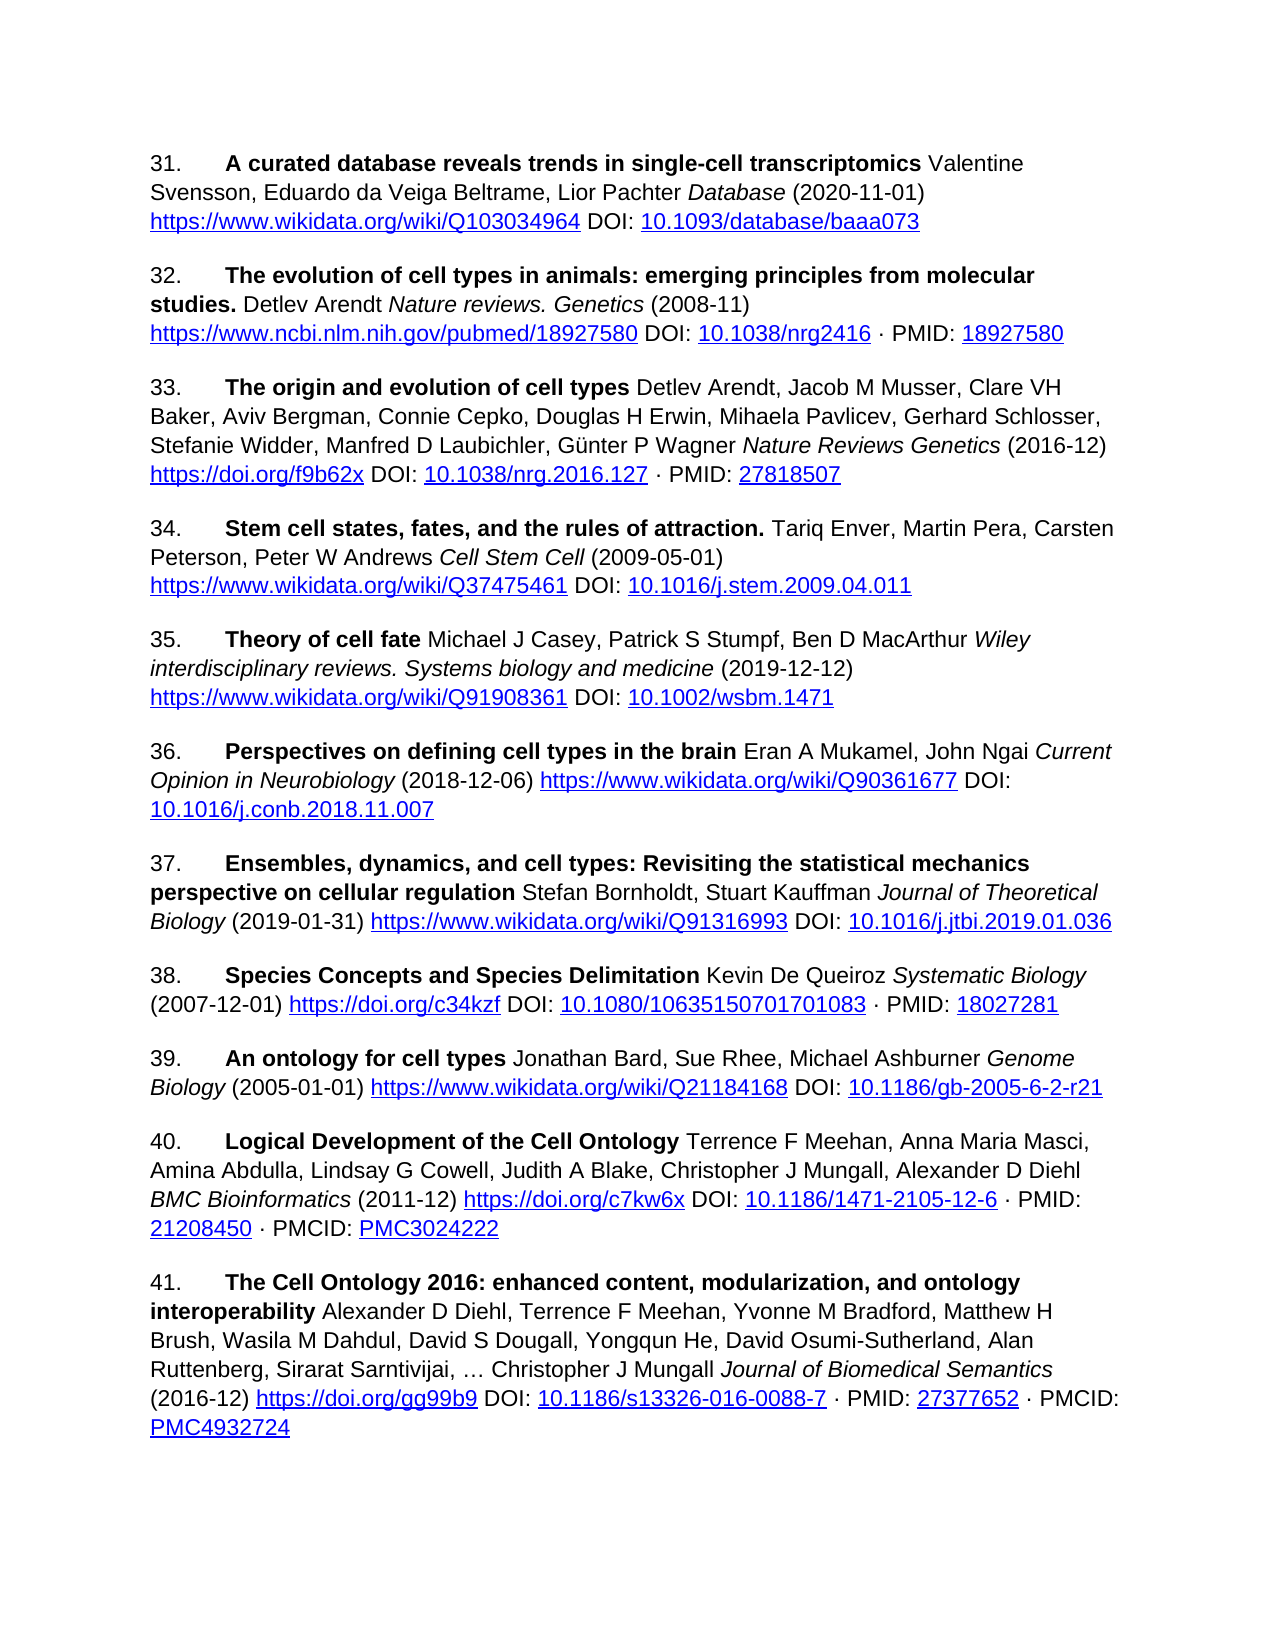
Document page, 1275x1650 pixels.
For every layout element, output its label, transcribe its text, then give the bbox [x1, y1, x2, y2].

text 39. An ontology for cell types Jonathan Bard, Sue Rhee, Michael Ashburner Genome Biology (2005-01-01) https://www.wikidata.org/wiki/Q21184168 DOI: 10.1186/gb-2005-6-2-r21 [150, 1045, 1125, 1100]
text 35. Theory of cell fate Michael J Casey, Patrick S Stumpf, Ben D MacArthur Wiley interdisciplinary reviews. Systems biology and medicine (2019-12-12) https://www.wikidata.org/wiki/Q91908361 DOI: 10.1002/wsbm.1471 [150, 626, 1125, 711]
text 36. Perspectives on defining cell types in the brain Eran A Mukamel, John Ngai Current Opinion in Neurobiology (2018-12-06) https://www.wikidata.org/wiki/Q90361677 DOI: 10.1016/j.conb.2018.11.007 [150, 738, 1125, 823]
text 38. Species Concepts and Species Delimitation Kevin De Queiroz Systematic Biology (2007-12-01) https://doi.org/c34kzf DOI: 10.1080/10635150701701083 · PMID: 18027281 [150, 962, 1125, 1017]
text 34. Stem cell states, fates, and the rules of attraction. Tariq Enver, Martin Pera, Carsten Peterson, Peter W Andrews Cell Stem Cell (2009-05-01) https://www.wikidata.org/wiki/Q37475461 DOI: 10.1016/j.stem.2009.04.011 [150, 514, 1125, 599]
text 31. A curated database reveals trends in single-cell transcriptomics Valentine Svensson, Eduardo da Veiga Beltrame, Lior Pachter Database (2020-11-01) https://www.wikidata.org/wiki/Q103034964 DOI: 10.1093/database/baaa073 [150, 150, 1125, 234]
text 40. Logical Development of the Cell Ontology Terrence F Meehan, Anna Maria Masci, Amina Abdulla, Lindsay G Cowell, Judith A Blake, Christopher J Mungall, Alexander D Diehl BMC Bioinformatics (2011-12) https://doi.org/c7kw6x DOI: 10.1186/1471-2105-12-6 · PMID: 21208450 · PMCID: PMC3024222 [150, 1128, 1125, 1241]
text 32. The evolution of cell types in animals: emerging principles from molecular studies. Detlev Arendt Nature reviews. Genetics (2008-11) https://www.ncbi.nlm.nih.gov/pubmed/18927580 DOI: 10.1038/nrg2416 · PMID: 18927580 [150, 262, 1125, 346]
text 37. Ensembles, dynamics, and cell types: Revisiting the statistical mechanics perspective on cellular regulation Stefan Bornholdt, Stuart Kauffman Journal of Theoretical Biology (2019-01-31) https://www.wikidata.org/wiki/Q91316993 DOI: 10.1016/j.jtbi.2019.01.036 [150, 850, 1125, 934]
text 33. The origin and evolution of cell types Detlev Arendt, Jacob M Musser, Clare VH Baker, Aviv Bergman, Connie Cepko, Douglas H Erwin, Mihaela Pavlicev, Gerhard Schlosser, Stefanie Widder, Manfred D Laubichler, Günter P Wagner Nature Reviews Genetics (2016-12) https://doi.org/f9b62x DOI: 10.1038/nrg.2016.127 · PMID: 27818507 [150, 374, 1125, 487]
text 41. The Cell Ontology 2016: enhanced content, modularization, and ontology interoperability Alexander D Diehl, Terrence F Meehan, Yvonne M Bradford, Matthew H Brush, Wasila M Dahdul, David S Dougall, Yongqun He, David Osumi-Sutherland, Alan Ruttenberg, Sirarat Sarntivijai, … Christopher J Mungall Journal of Biomedical Semantics (2016-12) https://doi.org/gg99b9 DOI: 10.1186/s13326-016-0088-7 · PMID: 27377652 · PMCID: PMC4932724 [150, 1269, 1125, 1440]
